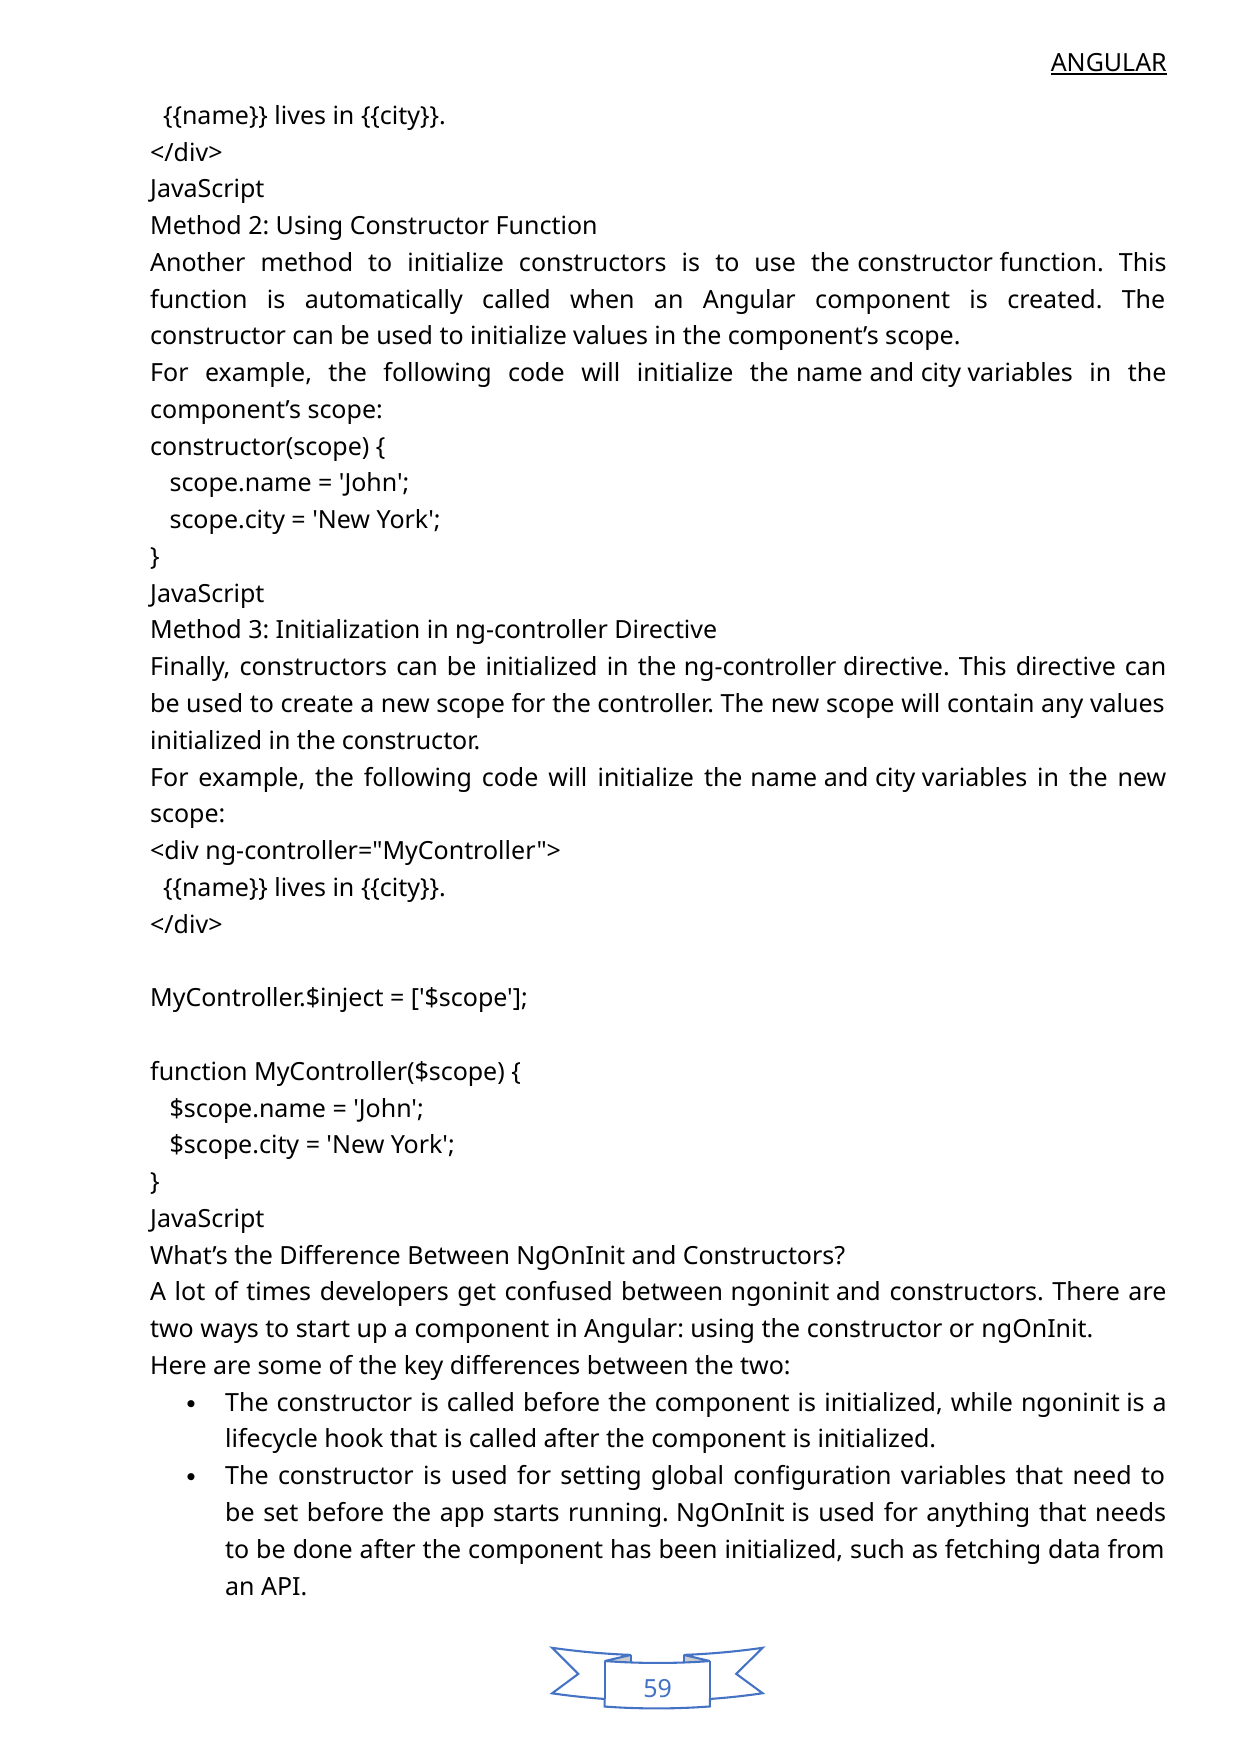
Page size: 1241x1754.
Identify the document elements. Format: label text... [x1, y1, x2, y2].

text Method 3: Initialization in ng-controller Directive [150, 612, 1167, 646]
text What’s the Difference Between NgOnInit and Constructors? [150, 1237, 1167, 1271]
text </div> [150, 906, 1167, 940]
text $scope.name = 'John'; [150, 1090, 1167, 1124]
text Finally, constructors can be initialized in the ng-controller directive. This directive can be used to create a new scope for the controller. The new scope will contain any values initialized in the constructor. [150, 649, 1167, 757]
text MyController.$inject = ['$scope']; [150, 980, 1167, 1014]
text For example, the following code will initialize the name and city variables in the new scope: [150, 759, 1167, 830]
text } [150, 1164, 1167, 1198]
list The constructor is used for setting global configuration variables that need to be set before the app starts running. NgOnInit is used for anything that needs to be done after the component has been initialized, such as fetching data from an API. [187, 1458, 1167, 1602]
text </div> [150, 134, 1167, 168]
list The constructor is called before the component is initialized, while ngoninit is a lifecycle hook that is called after the component is initialized. [187, 1384, 1167, 1455]
text function MyController($scope) { [150, 1053, 1167, 1087]
text JavaScript [150, 171, 1167, 205]
text scope.city = 'New York'; [150, 502, 1167, 536]
text JavaScript [150, 1201, 1167, 1234]
text Here are some of the key differences between the two: [150, 1348, 1167, 1382]
text {{name}} lives in {{city}}. [150, 869, 1167, 904]
text For example, the following code will initialize the name and city variables in the component’s scope: [150, 355, 1167, 426]
text constructor(scope) { [150, 428, 1167, 462]
text A lot of times developers get confused between ngoninit and constructors. There are two ways to start up a component in Angular: using the constructor or ngOnInit. [150, 1274, 1167, 1345]
text Another method to initialize constructors is to use the constructor function. This function is automatically called when an Angular component is created. The constructor can be used to initialize values in the component’s scope. [150, 244, 1167, 352]
text <div ng-controller="MyController"> [150, 833, 1167, 867]
text scope.name = 'John'; [150, 465, 1167, 499]
text {{name}} lives in {{city}}. [150, 97, 1167, 131]
text Method 2: Using Constructor Function [150, 208, 1167, 242]
text } [150, 539, 1167, 573]
text JavaScript [150, 575, 1167, 609]
text $scope.city = 'New York'; [150, 1127, 1167, 1161]
